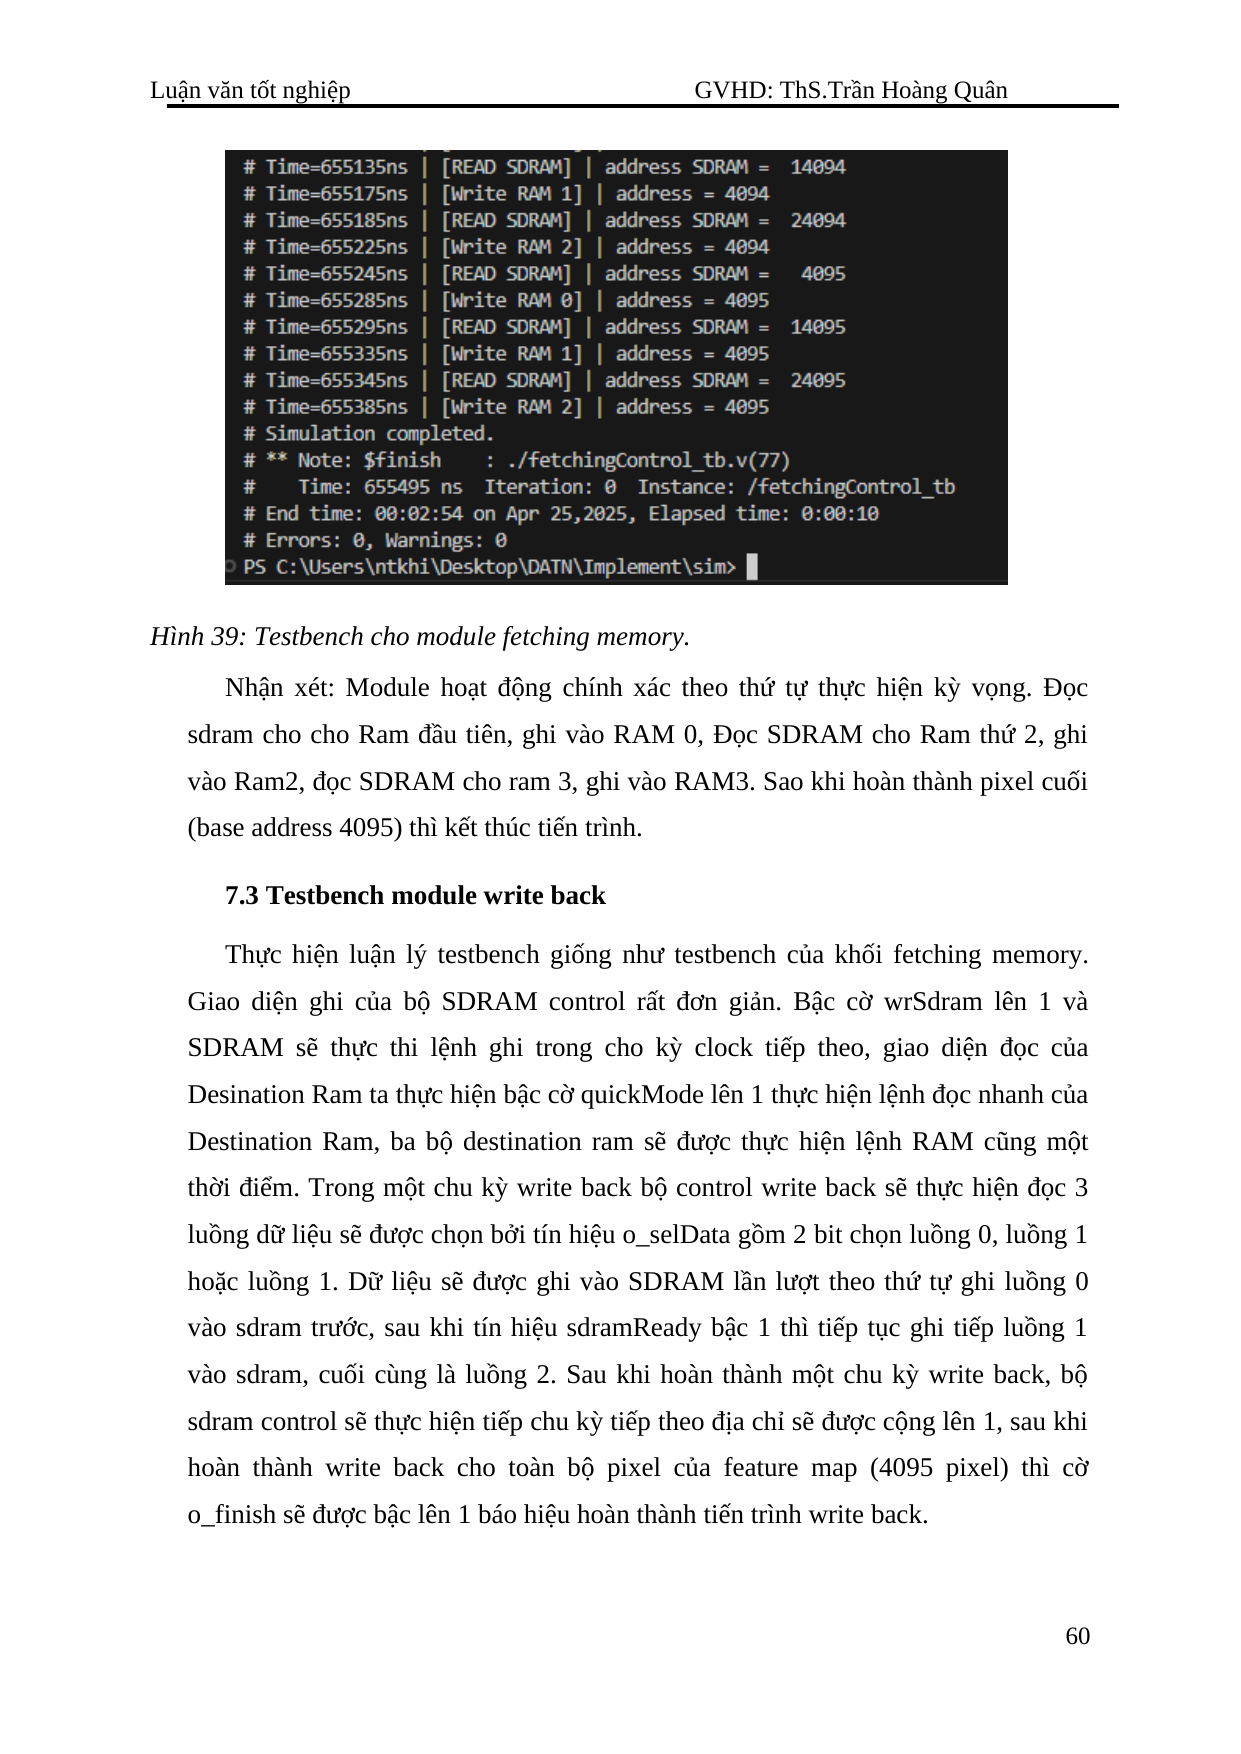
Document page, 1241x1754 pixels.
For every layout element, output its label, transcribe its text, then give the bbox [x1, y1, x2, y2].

text Nhận xét: Module hoạt động chính xác theo thứ tự thực hiện kỳ vọng. Đọc sdram cho cho Ram đầu tiên, ghi vào RAM 0, Đọc SDRAM cho Ram thứ 2, ghi vào Ram2, đọc SDRAM cho ram 3, ghi vào RAM3. Sao khi hoàn thành pixel cuối (base address 4095) thì kết thúc tiến trình. [187, 672, 1090, 843]
subtitle 7.3 Testbench module write back [225, 879, 1090, 910]
text Hình 39: Testbench cho module fetching memory. [150, 619, 1090, 651]
picture [225, 150, 1008, 585]
text Thực hiện luận lý testbench giống như testbench của khối fetching memory. Giao diện ghi của bộ SDRAM control rất đơn giản. Bậc cờ wrSdram lên 1 và SDRAM sẽ thực thi lệnh ghi trong cho kỳ clock tiếp theo, giao diện đọc của Desination Ram ta thực hiện bậc cờ quickMode lên 1 thực hiện lệnh đọc nhanh của Destination Ram, ba bộ destination ram sẽ được thực hiện lệnh RAM cũng một thời điểm. Trong một chu kỳ write back bộ control write back sẽ thực hiện đọc 3 luồng dữ liệu sẽ được chọn bởi tín hiệu o_selData gồm 2 bit chọn luồng 0, luồng 1 hoặc luồng 1. Dữ liệu sẽ được ghi vào SDRAM lần lượt theo thứ tự ghi luồng 0 vào sdram trước, sau khi tín hiệu sdramReady bậc 1 thì tiếp tục ghi tiếp luồng 1 vào sdram, cuối cùng là luồng 2. Sau khi hoàn thành một chu kỳ write back, bộ sdram control sẽ thực hiện tiếp chu kỳ tiếp theo địa chỉ sẽ được cộng lên 1, sau khi hoàn thành write back cho toàn bộ pixel của feature map (4095 pixel) thì cờ o_finish sẽ được bậc lên 1 báo hiệu hoàn thành tiến trình write back. [187, 938, 1090, 1529]
